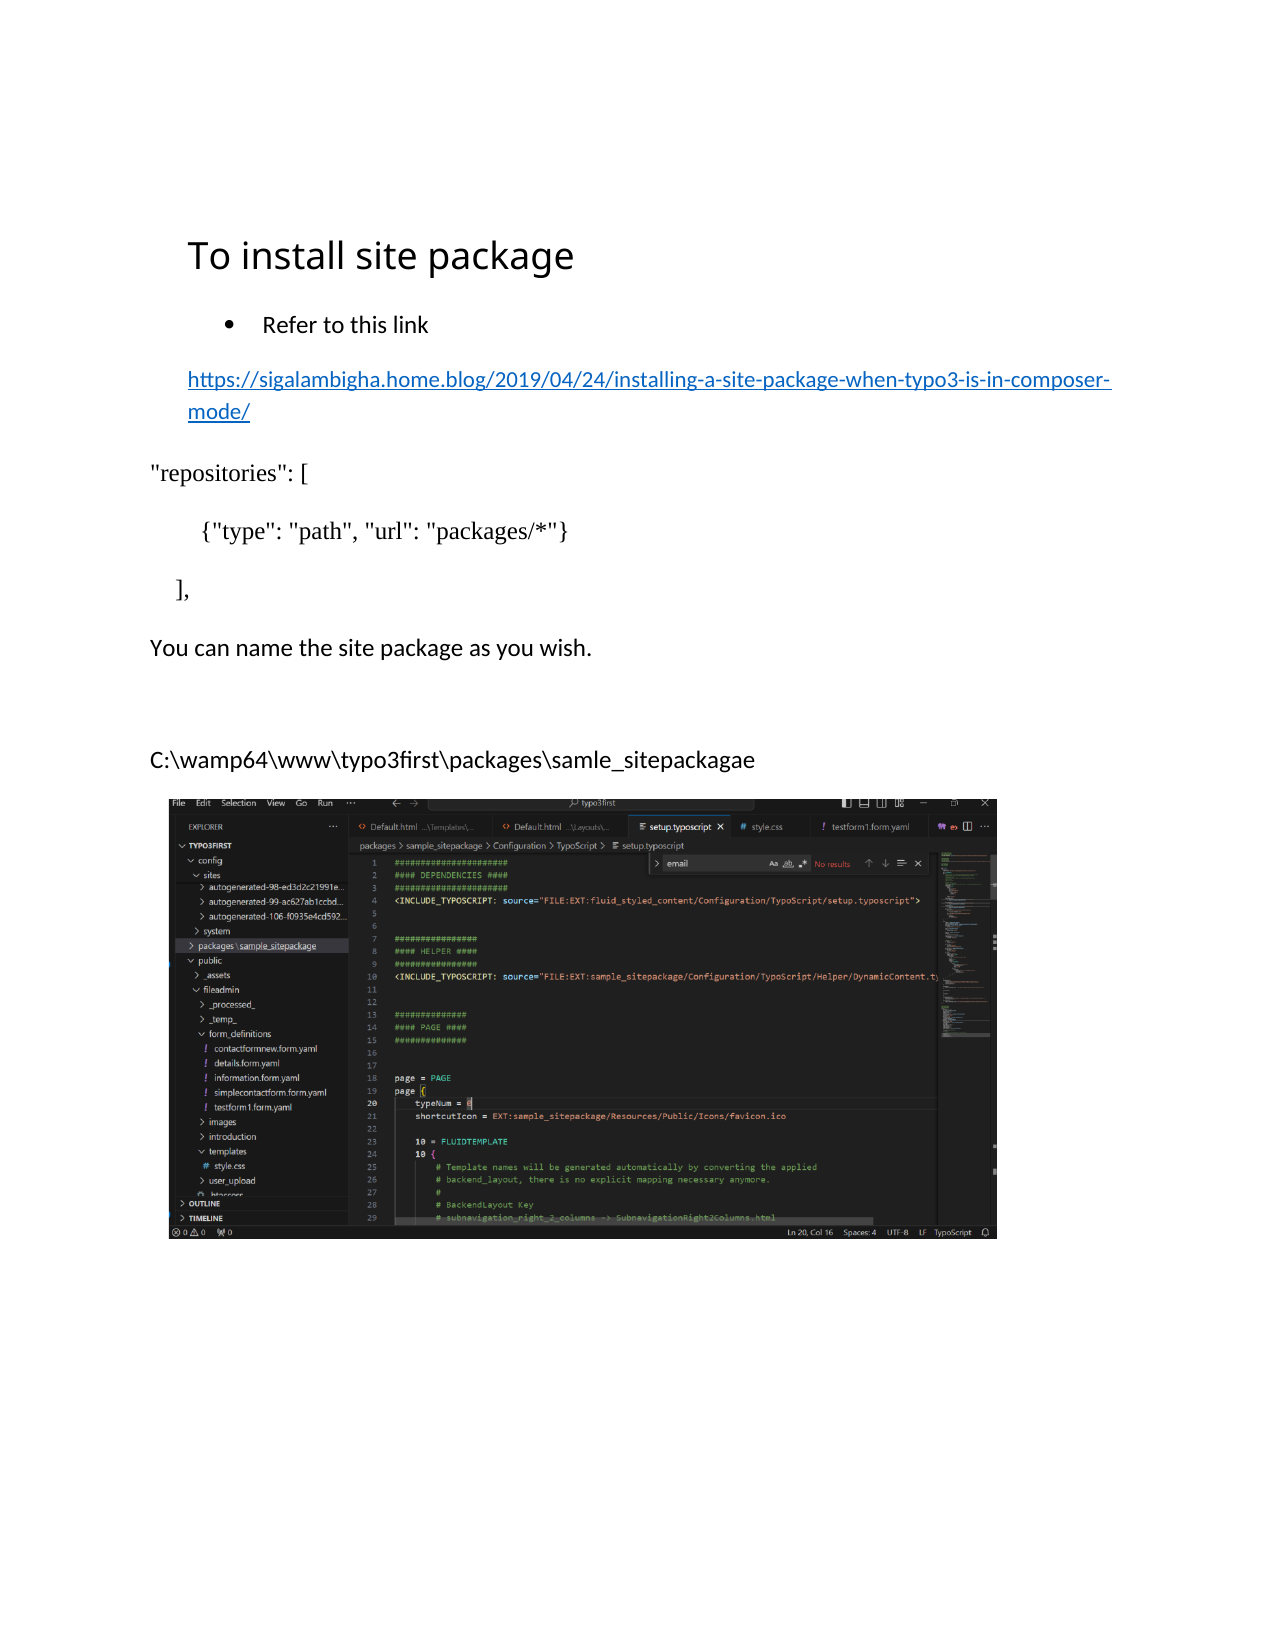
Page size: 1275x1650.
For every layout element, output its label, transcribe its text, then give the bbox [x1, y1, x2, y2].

text https://sigalambigha.home.blog/2019/04/24/installing-a-site-package-when-typo3-is-in-composer-mode/ [187, 365, 1125, 425]
text {"type": "path", "url": "packages/*"} [150, 516, 1125, 545]
text You can name the site package as you wish. [150, 632, 1125, 663]
text C:\wamp64\www\typo3first\packages\samle_sitepackagae [150, 744, 1125, 774]
text To install site package [187, 229, 1125, 281]
text "repositories": [ [150, 458, 1125, 487]
text ], [150, 574, 1125, 603]
list Refer to this link [225, 309, 1125, 339]
